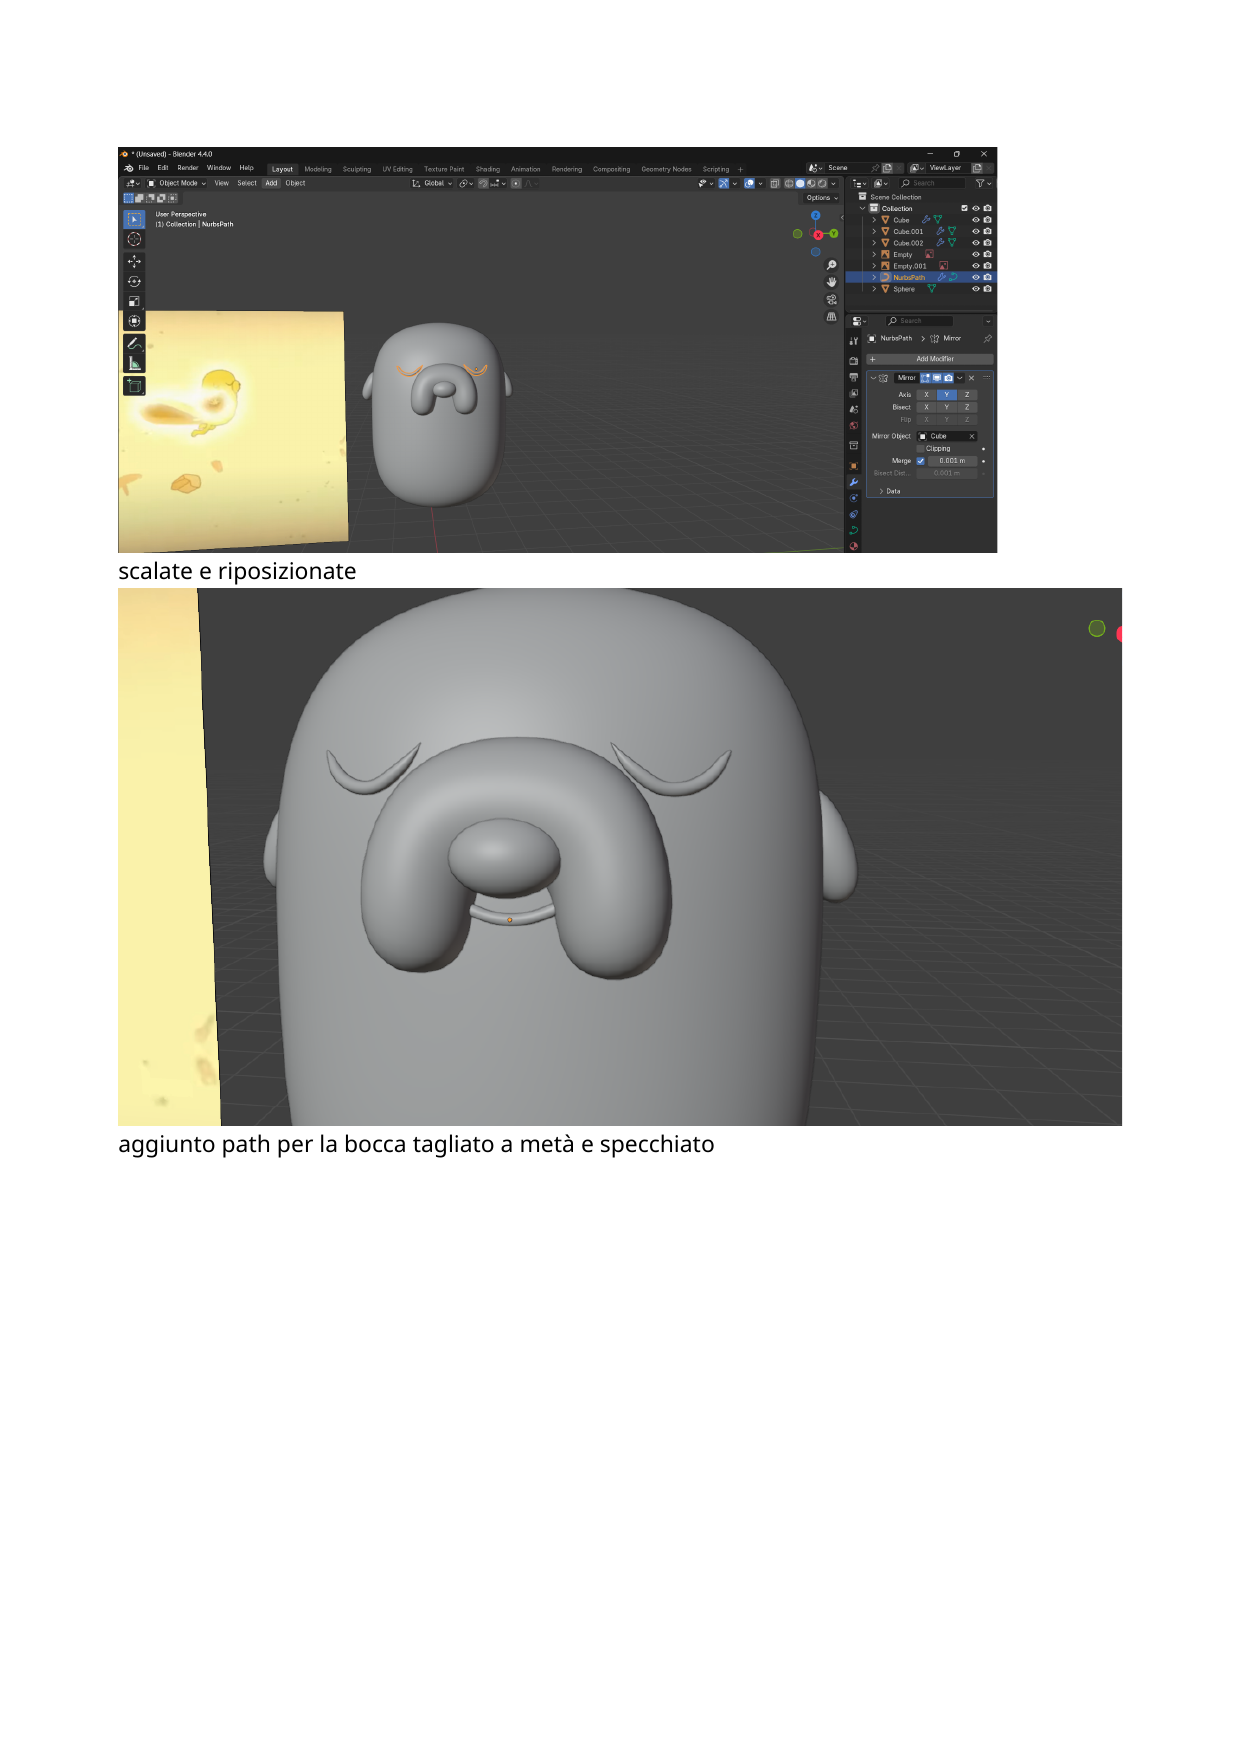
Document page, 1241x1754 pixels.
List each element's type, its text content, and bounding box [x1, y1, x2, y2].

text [118, 148, 1122, 588]
picture [118, 147, 998, 553]
text Infine specchiato con riferimento a corpo. scalate e riposizionate aggiunto path per la bocca tagliato a metà e specchiato [118, 1126, 1122, 1159]
picture [118, 588, 1123, 1126]
